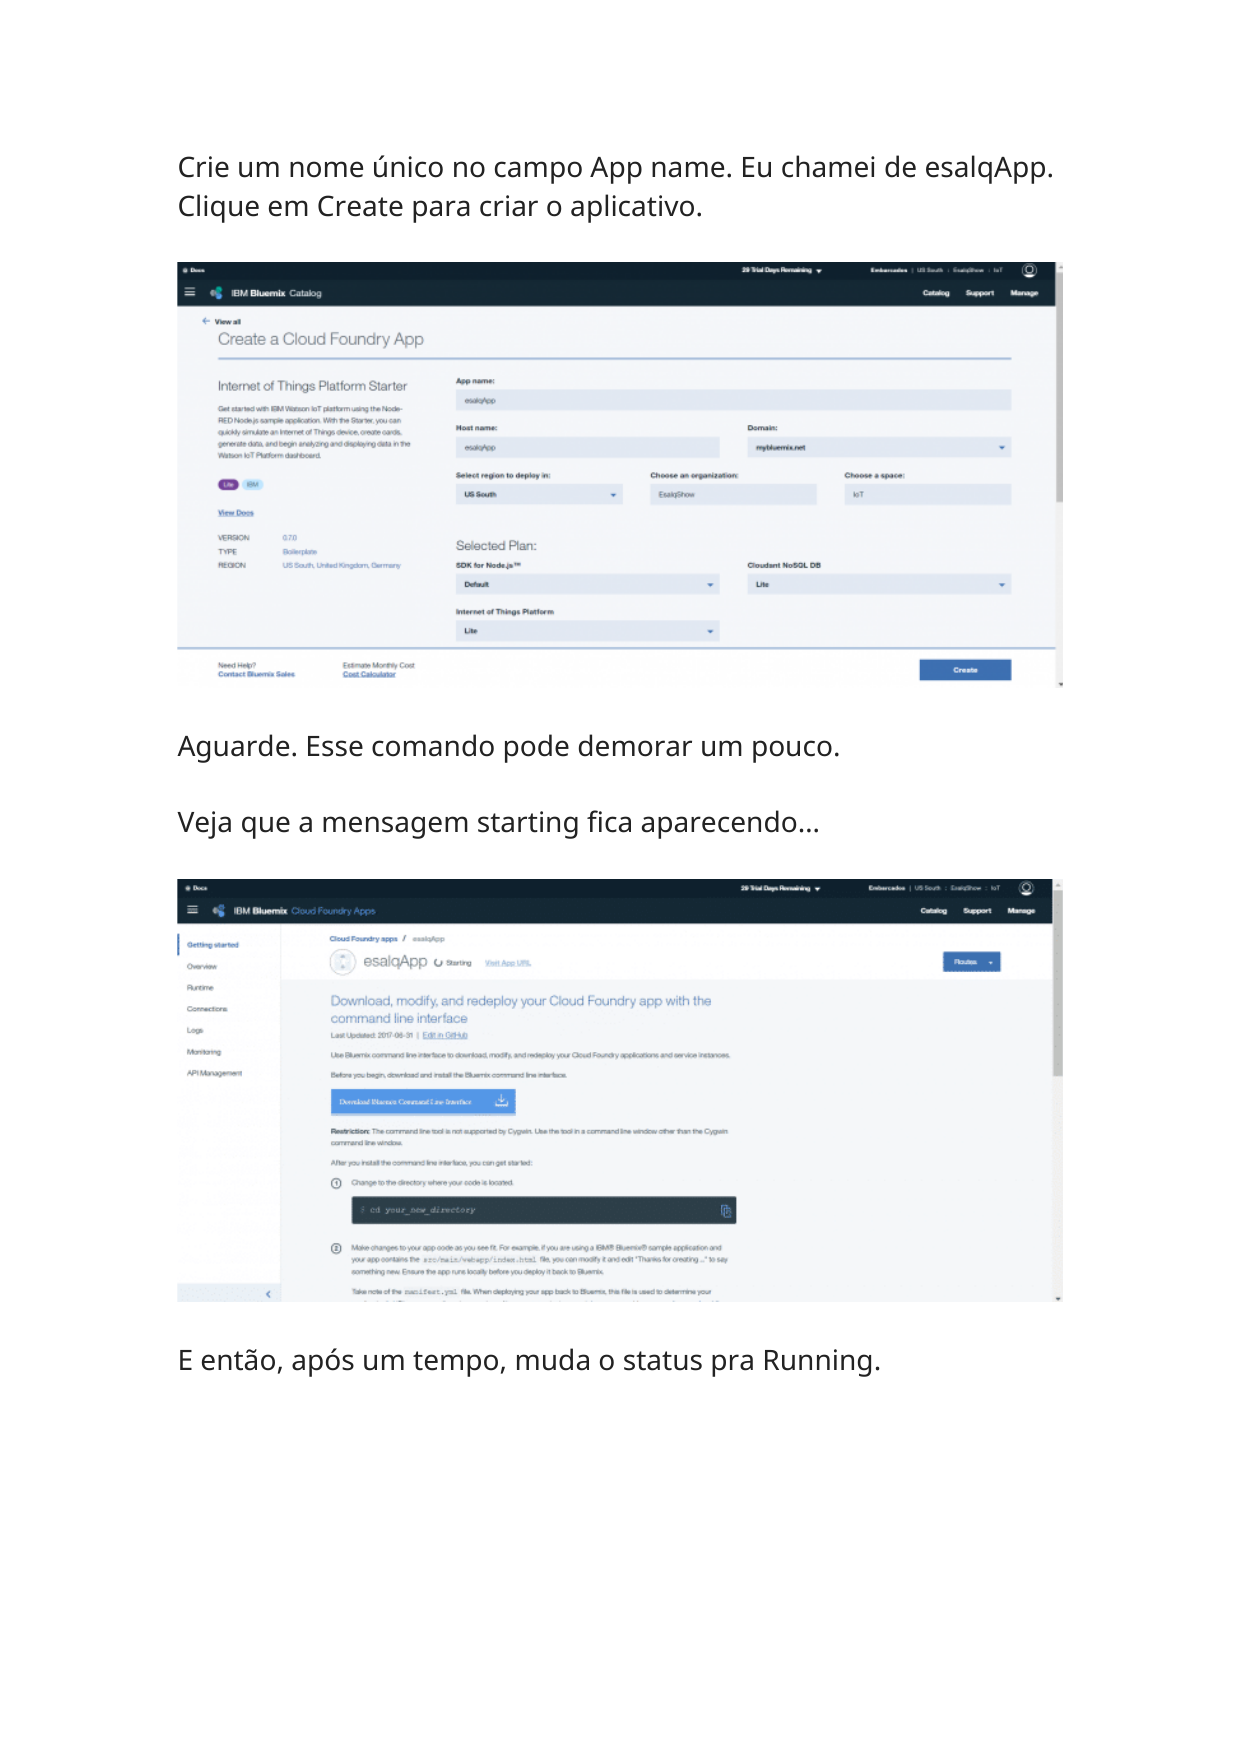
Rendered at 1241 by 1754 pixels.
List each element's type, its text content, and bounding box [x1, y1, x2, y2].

picture [177, 262, 1063, 688]
text Crie um nome único no campo App name. Eu chamei de esalqApp. [177, 148, 1063, 186]
text Aguarde. Esse comando pode demorar um pouco. [177, 726, 1063, 764]
text E então, após um tempo, muda o status pra Running. [177, 1340, 1063, 1379]
text Veja que a mensagem starting fica aparecendo… [177, 803, 1063, 841]
picture [177, 879, 1063, 1302]
text Clique em Create para criar o aplicativo. [177, 186, 1063, 224]
